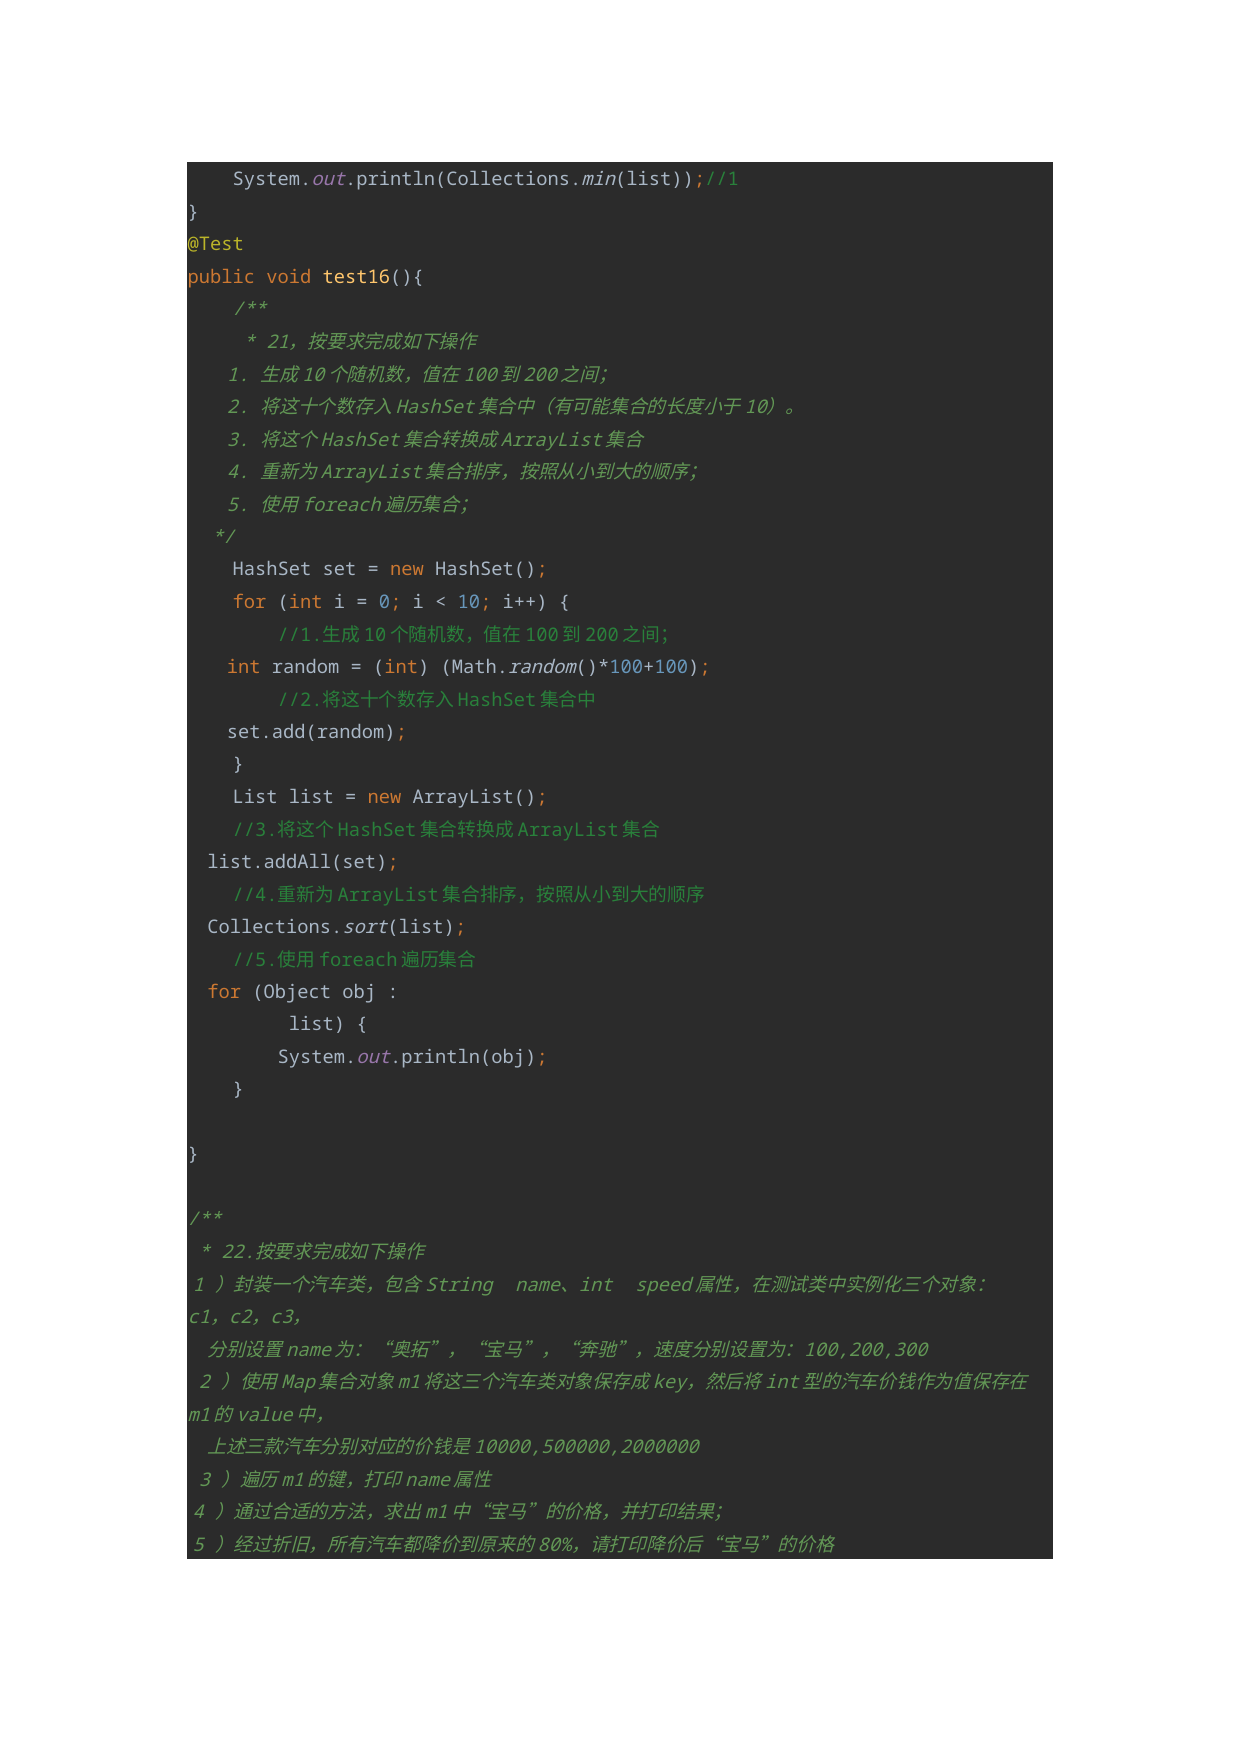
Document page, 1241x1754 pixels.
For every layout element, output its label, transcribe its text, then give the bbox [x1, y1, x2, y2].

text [187, 1202, 1053, 1559]
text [187, 162, 1053, 227]
text @Test public void test16(){ /** * 21，按要求完成如下操作 1. 生成10个随机数，值在100到200之间； 2. 将这十个数存入HashSet集合中（有可能集合的长度小于10）。 3. 将这个HashSet集合转换成ArrayList集合 4. 重新为ArrayList集合排序，按照从小到大的顺序； 5. 使用foreach遍历集合； */ HashSet set = new HashSet(); for (int i = 0; i < 10; i++) { //1.生成10个随机数，值在100到200之间； int random = (int) (Math.random()*100+100); //2.将这十个数存入HashSet集合中 set.add(random); } List list = new ArrayList(); //3.将这个HashSet集合转换成ArrayList集合 list.addAll(set); //4.重新为ArrayList集合排序，按照从小到大的顺序 Collections.sort(list); //5.使用foreach遍历集合 for (Object obj : list) { System.out.println(obj); } } [187, 227, 1053, 1169]
